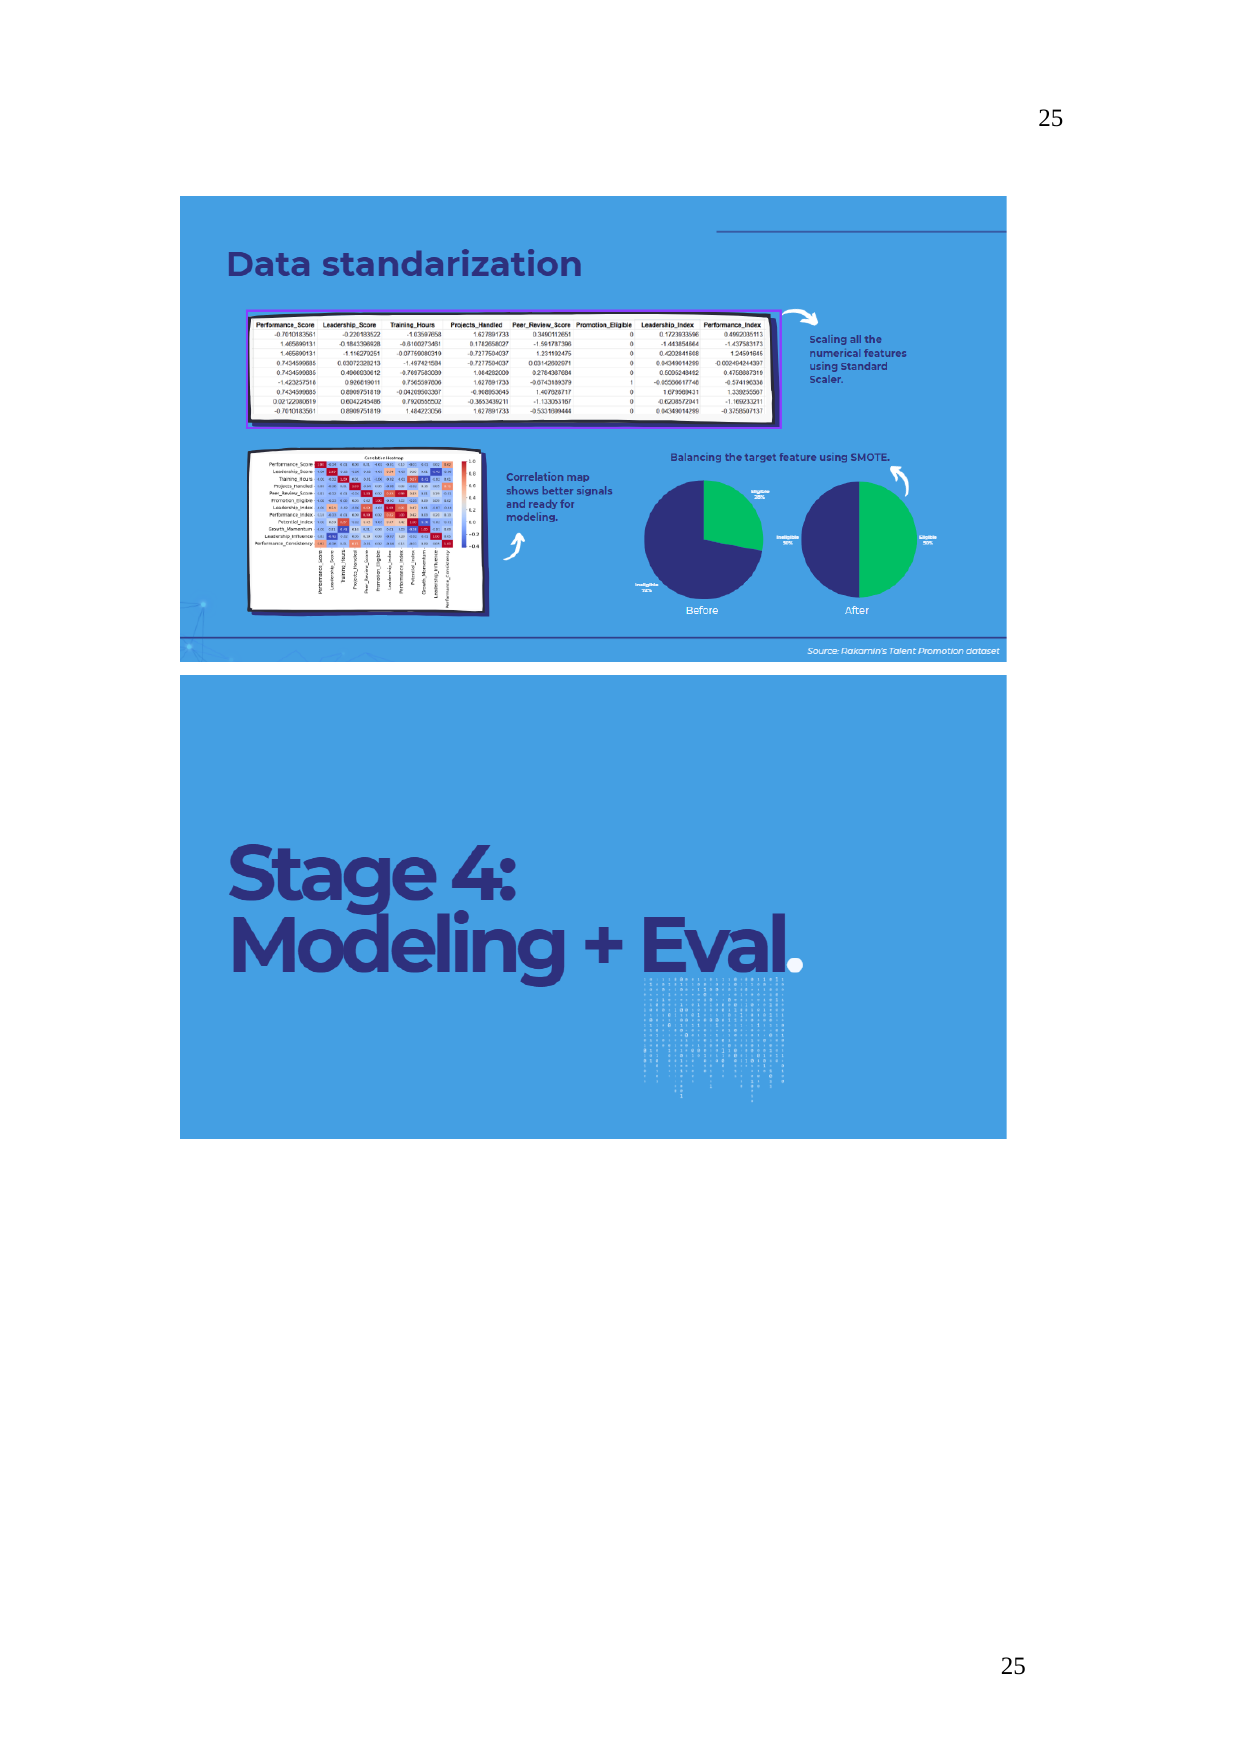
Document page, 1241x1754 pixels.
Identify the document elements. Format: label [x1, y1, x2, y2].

picture [180, 675, 1007, 1139]
picture [180, 196, 1007, 662]
